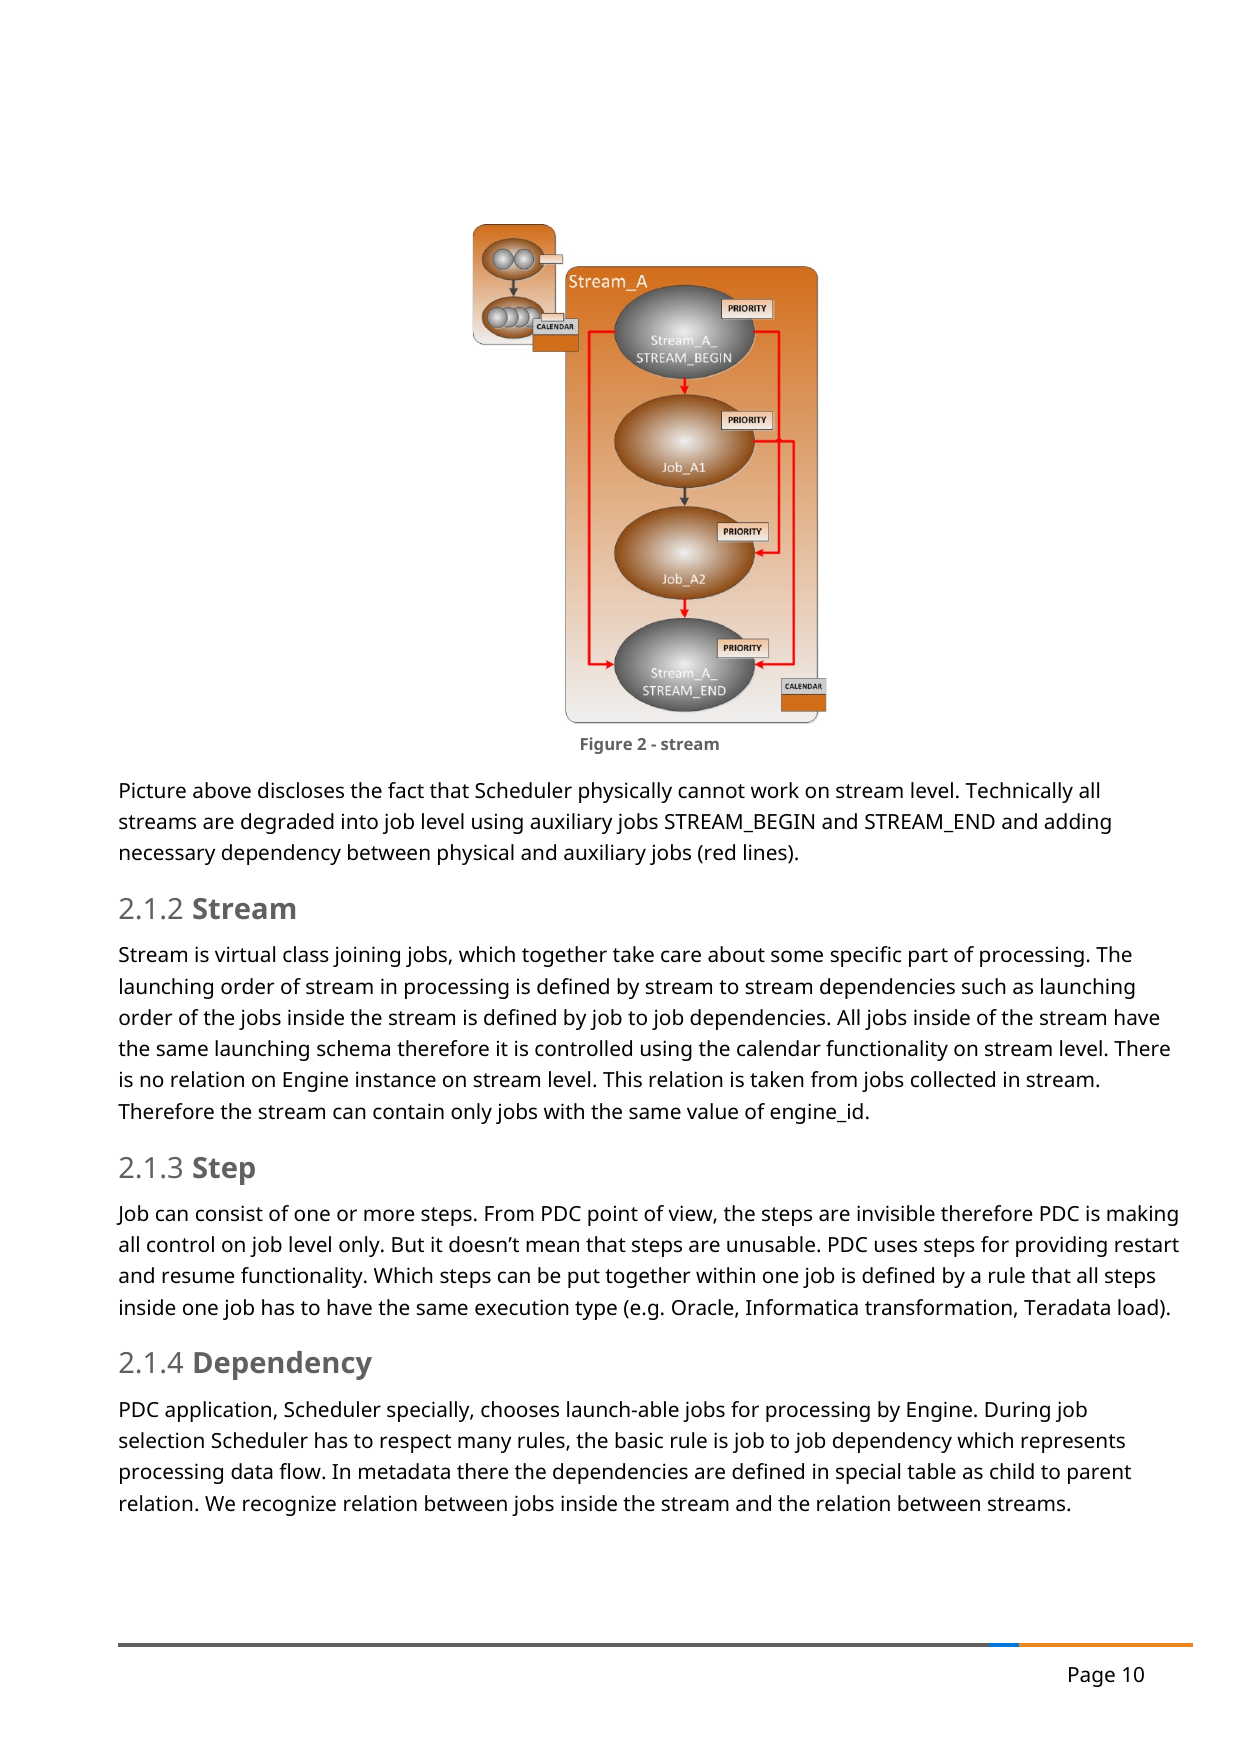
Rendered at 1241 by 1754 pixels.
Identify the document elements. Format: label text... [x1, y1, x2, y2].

text Stream is virtual class joining jobs, which together take care about some specific part of processing. The launching order of stream in processing is defined by stream to stream dependencies such as launching order of the jobs inside the stream is defined by job to job dependencies. All jobs inside of the stream have the same launching schema therefore it is controlled using the calendar functionality on stream level. There is no relation on Engine instance on stream level. This relation is taken from jobs collected in stream. Therefore the stream can contain only jobs with the same value of engine_id. [118, 941, 1181, 1125]
text Picture above discloses the fact that Scheduler physically cannot work on stream level. Technically all streams are degraded into job level using auxiliary jobs STREAM_BEGIN and STREAM_END and adding necessary dependency between physical and auxiliary jobs (red lines). [118, 776, 1181, 867]
subtitle Dependency [118, 1343, 1181, 1382]
subtitle Step [118, 1147, 1181, 1187]
text PDC application, Scheduler specially, chooses launch-able jobs for processing by Engine. During job selection Scheduler has to respect many rules, the basic rule is job to job dependency which represents processing data flow. In metadata there the dependencies are defined in special table as child to parent relation. We recognize relation between jobs inside the stream and the relation between streams. [118, 1395, 1181, 1517]
text Job can consist of one or more steps. From PDC point of view, the steps are invisible therefore PDC is making all control on job level only. But it doesn’t mean that steps are unusable. PDC uses steps for providing restart and resume functionality. Which steps can be put together within one job is defined by a rule that all steps inside one job has to have the same execution type (e.g. Oracle, Informatica transformation, Teradata load). [118, 1199, 1181, 1321]
picture [472, 224, 827, 724]
text Figure 2 - stream [118, 732, 1181, 755]
subtitle Stream [118, 888, 1181, 928]
